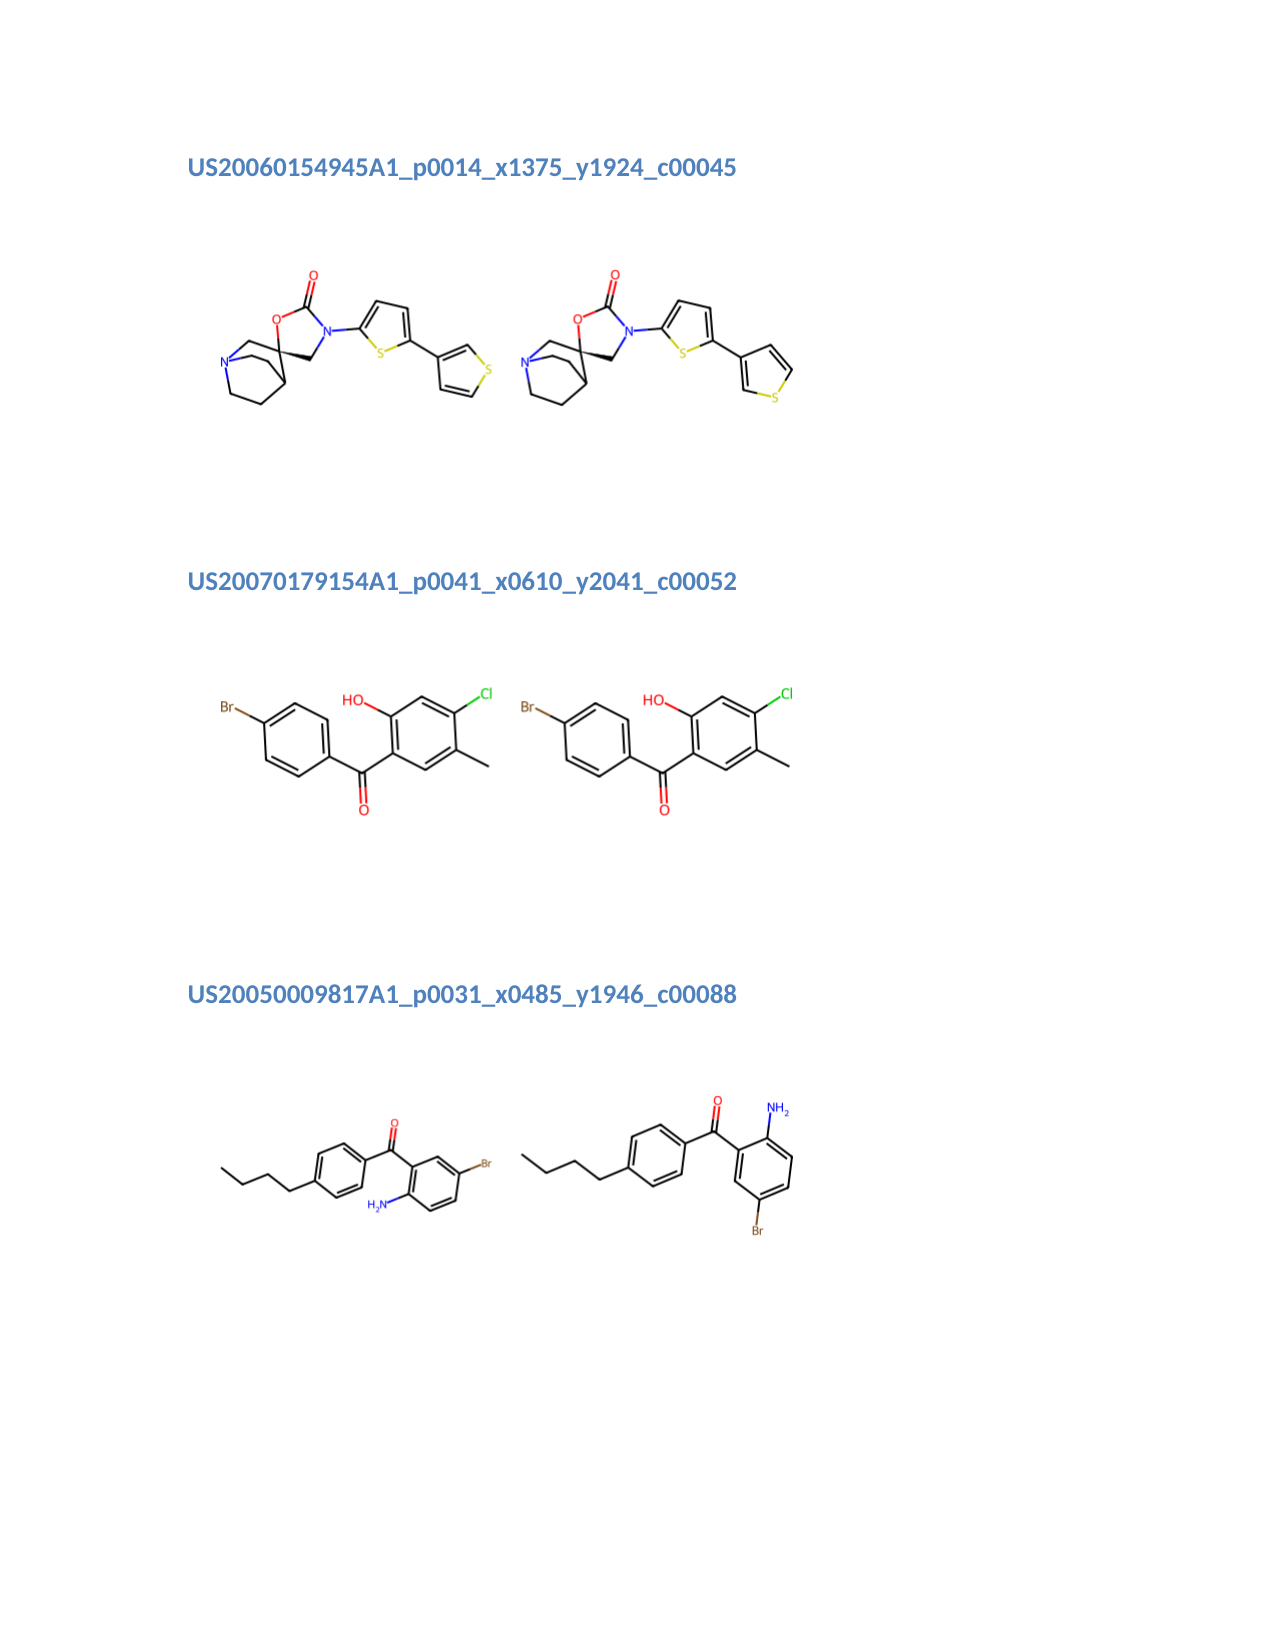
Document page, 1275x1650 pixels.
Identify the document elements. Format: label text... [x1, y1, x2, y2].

picture [206, 1015, 807, 1316]
picture [206, 187, 807, 488]
picture [206, 601, 807, 902]
subtitle US20070179154A1_p0041_x0610_y2041_c00052 [187, 564, 1087, 597]
subtitle US20060154945A1_p0014_x1375_y1924_c00045 [187, 150, 1087, 183]
subtitle US20050009817A1_p0031_x0485_y1946_c00088 [187, 977, 1087, 1010]
